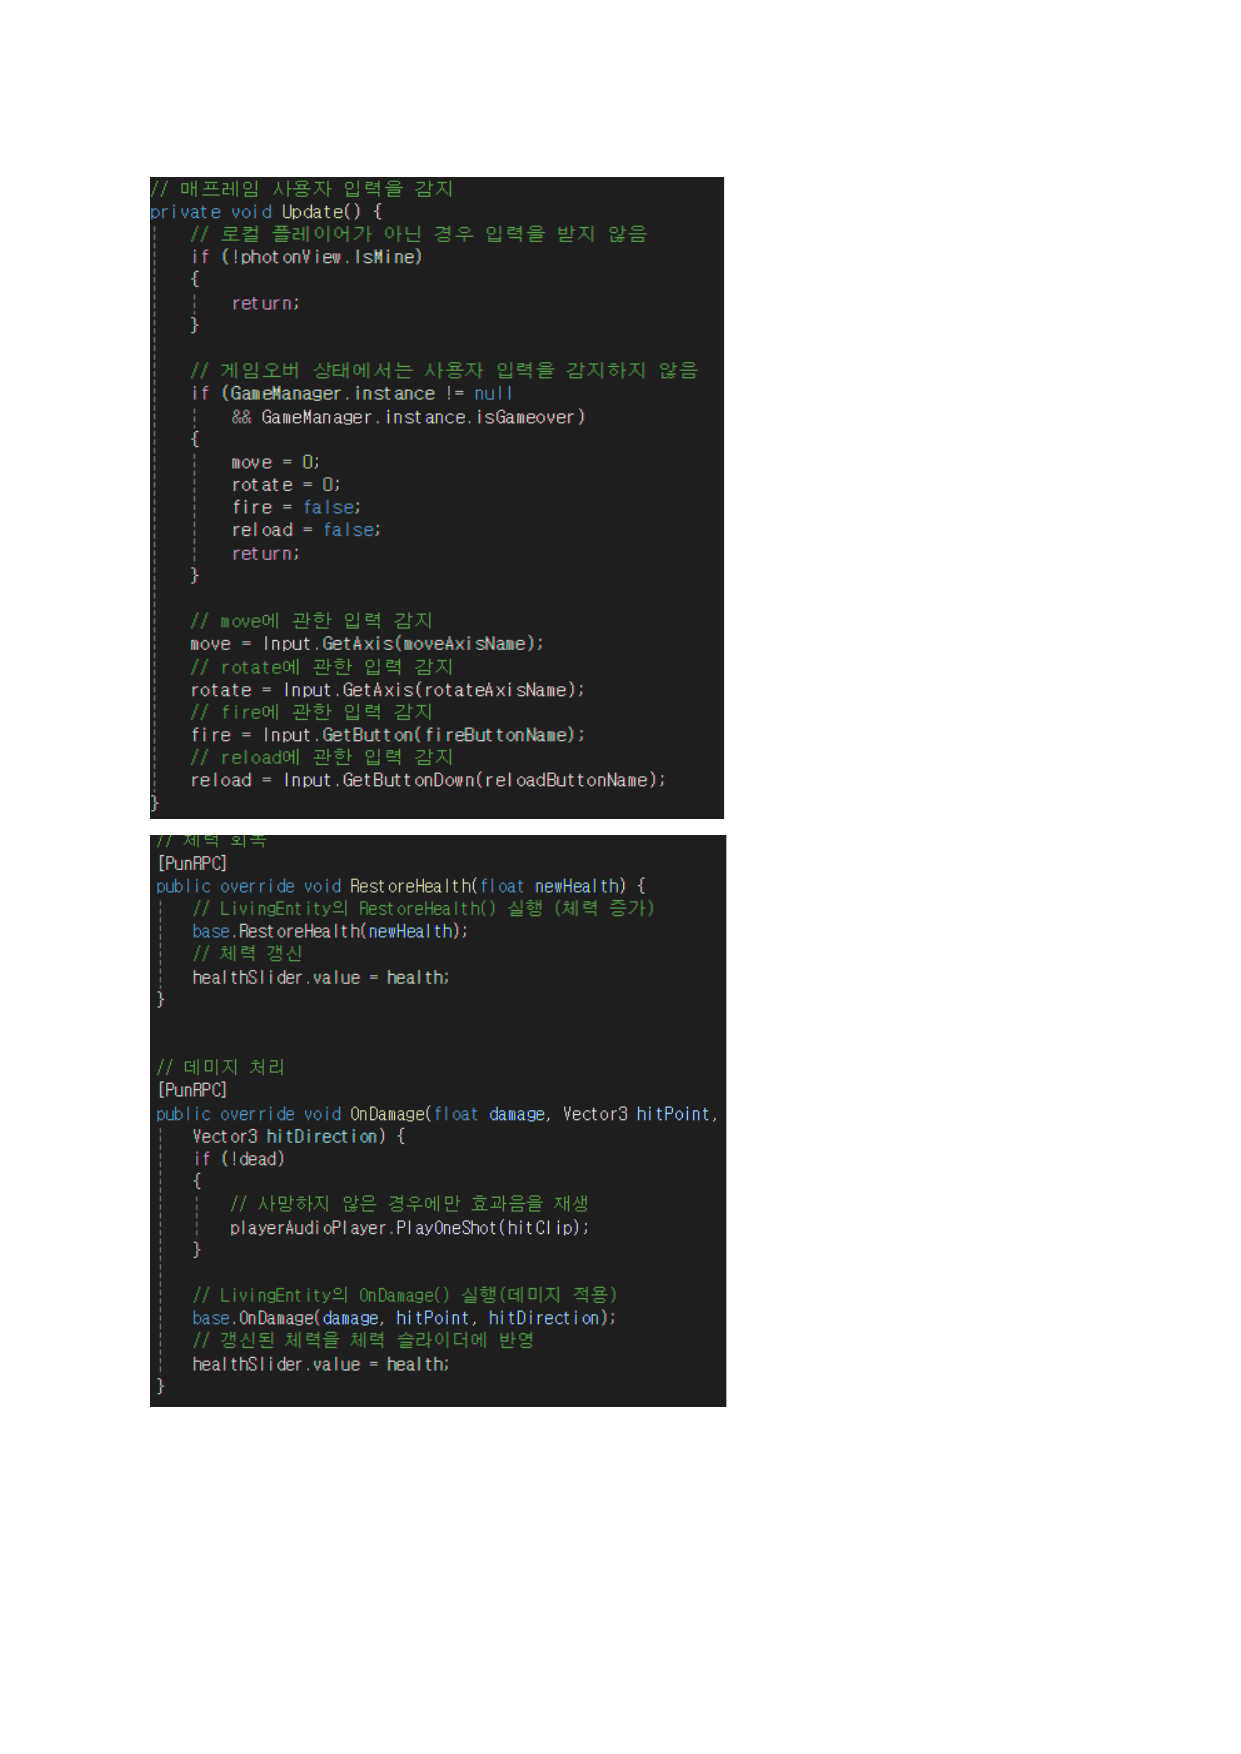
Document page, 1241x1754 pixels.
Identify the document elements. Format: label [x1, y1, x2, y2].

picture [150, 835, 727, 1407]
picture [150, 177, 725, 819]
